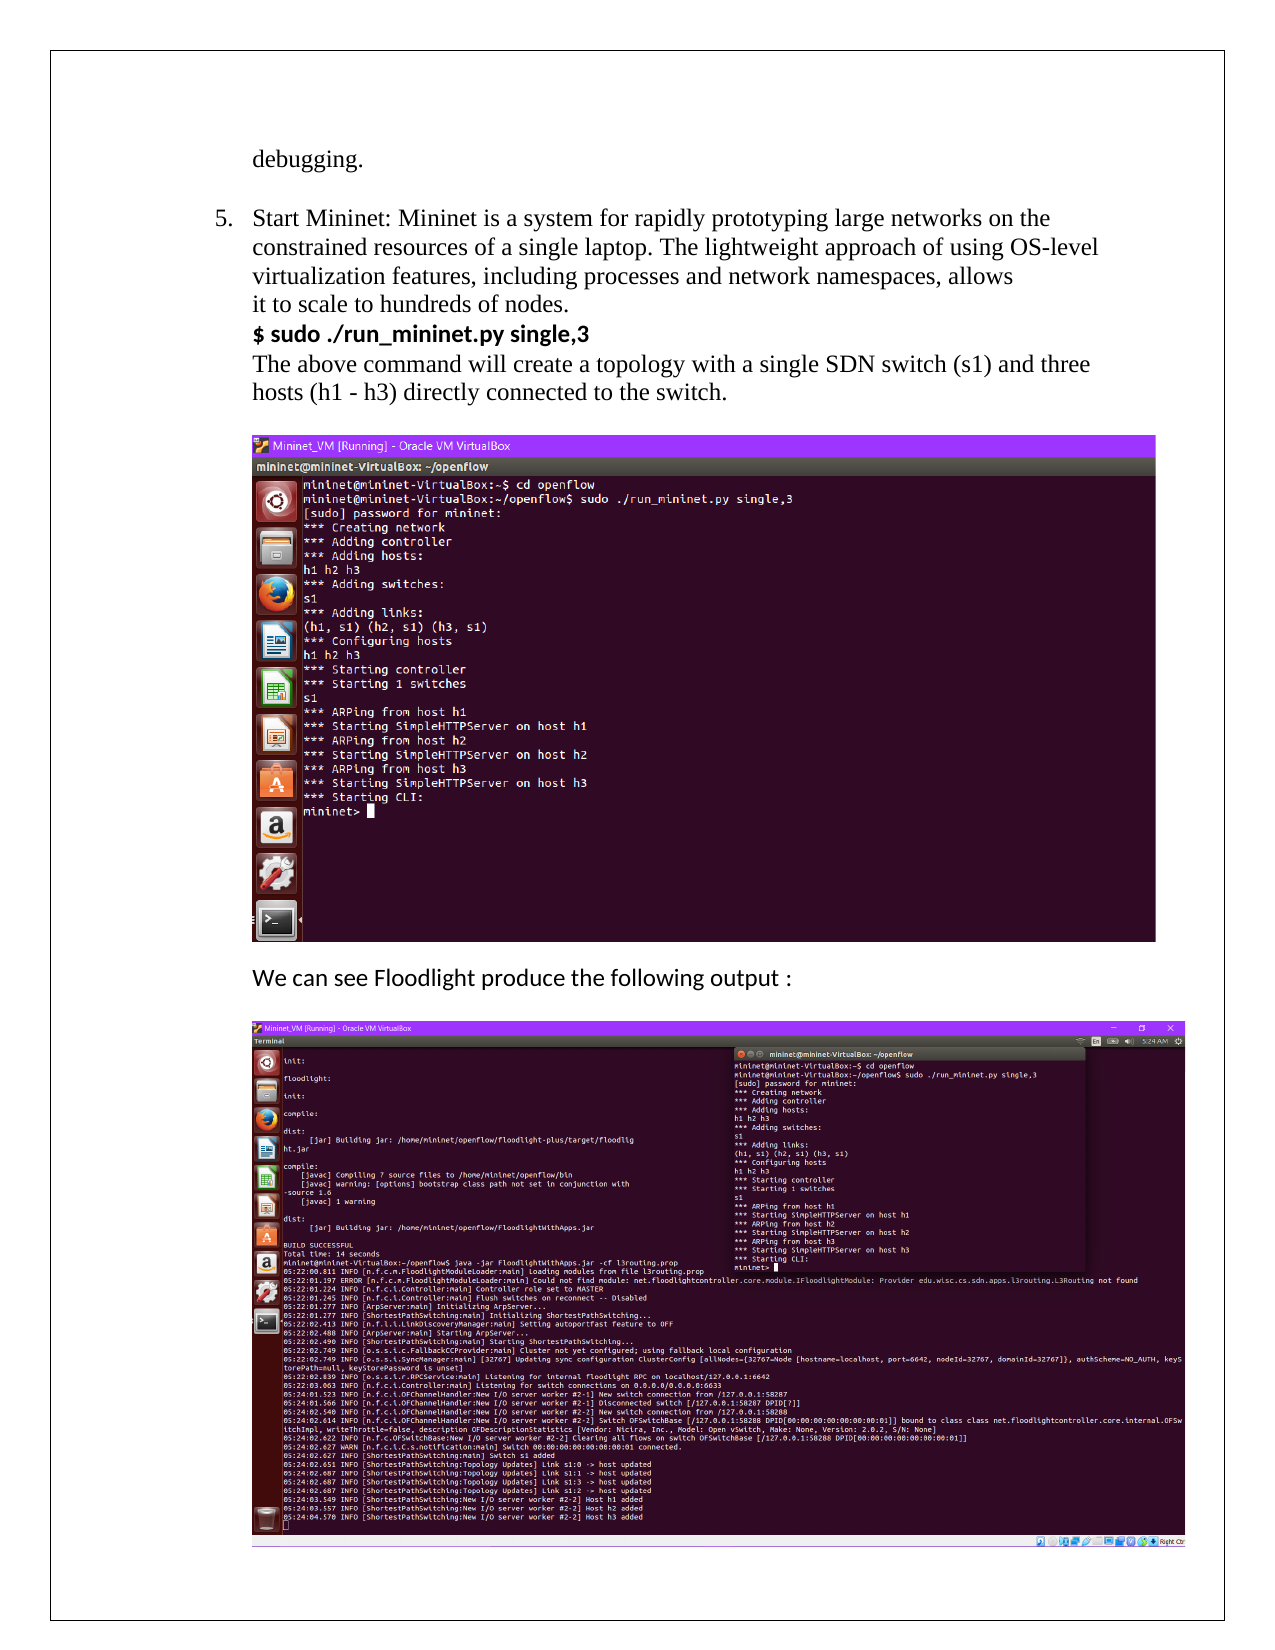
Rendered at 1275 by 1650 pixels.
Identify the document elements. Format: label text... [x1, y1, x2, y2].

list Start Mininet: Mininet is a system for rapidly prototyping large networks on the constrained resources of a single laptop. The lightweight approach of using OS-level virtualization features, including processes and network namespaces, allows it to scale to hundreds of nodes. $ sudo ./run_mininet.py single,3 [214, 203, 1110, 349]
picture [252, 1021, 1185, 1547]
text We can see Floodlight produce the following output : [177, 963, 1077, 993]
picture [252, 435, 1156, 942]
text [252, 144, 1087, 173]
text The above command will create a topology with a single SDN switch (s1) and three hosts (h1 - h3) directly connected to the switch. [252, 349, 1110, 406]
